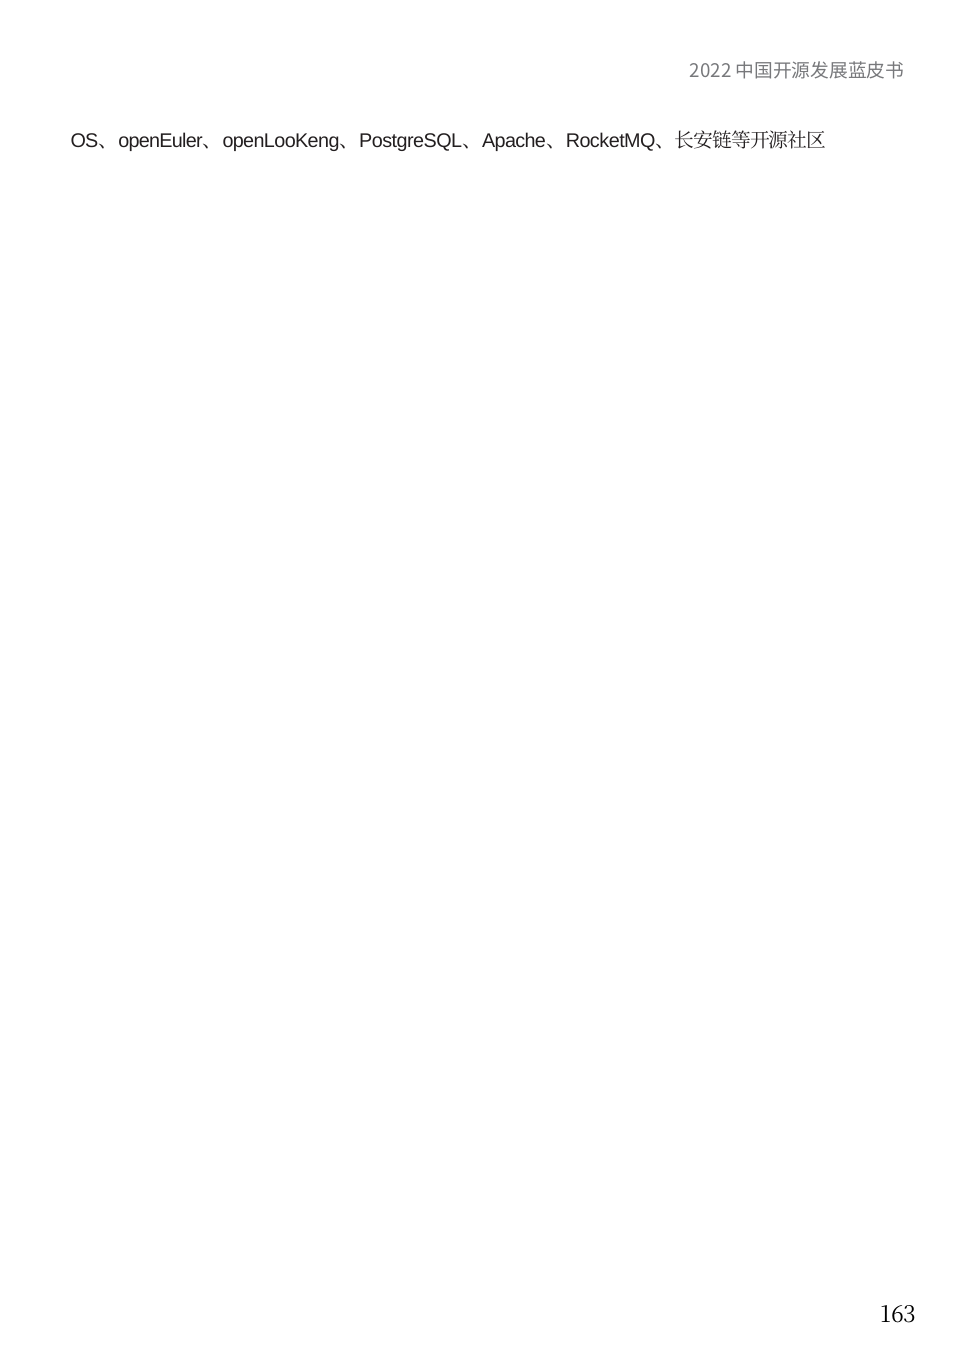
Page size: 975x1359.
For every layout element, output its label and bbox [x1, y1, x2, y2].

text [70, 125, 909, 153]
